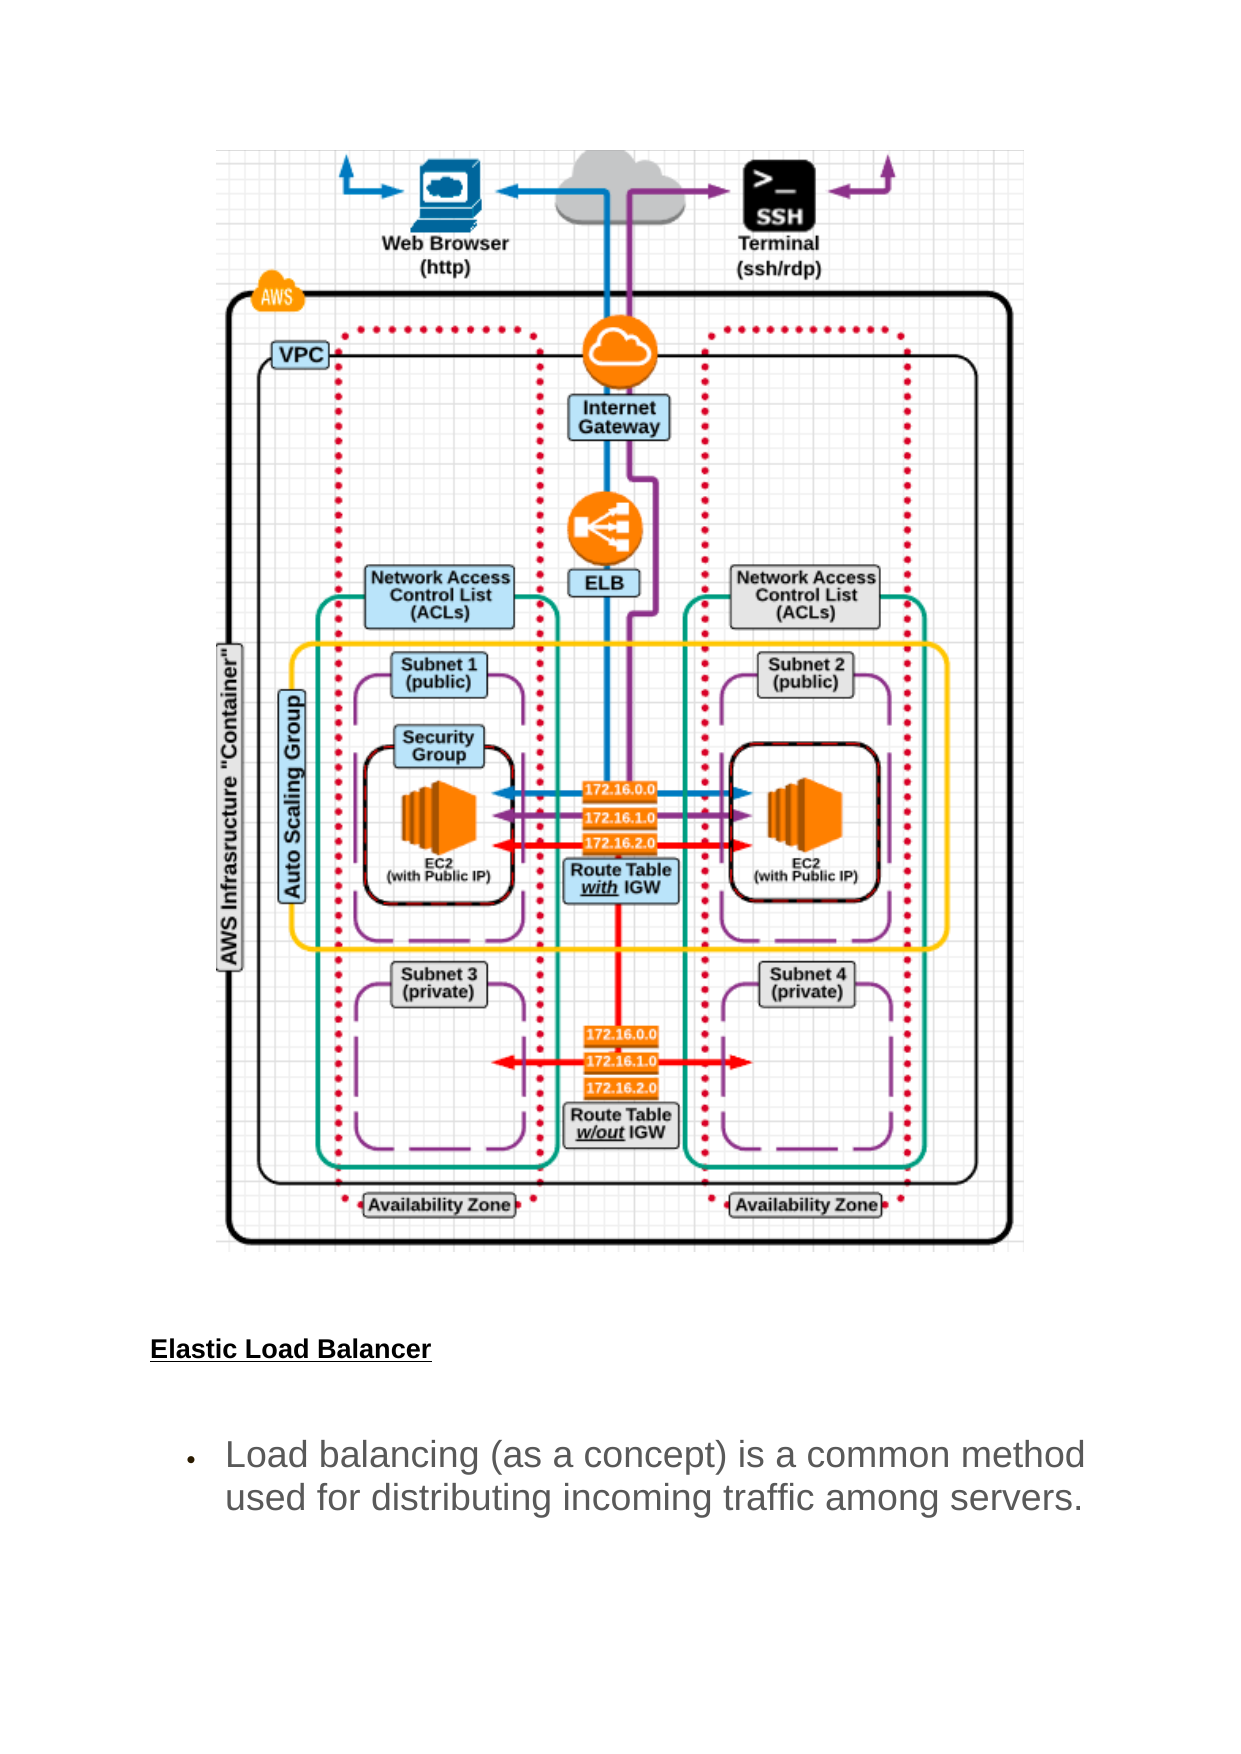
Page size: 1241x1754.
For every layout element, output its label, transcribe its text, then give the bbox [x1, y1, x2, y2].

picture [216, 150, 1024, 1252]
list Load balancing (as a concept) is a common method used for distributing incoming traffic among servers. [187, 1432, 1090, 1518]
text Elastic Load Balancer [150, 1333, 1090, 1364]
